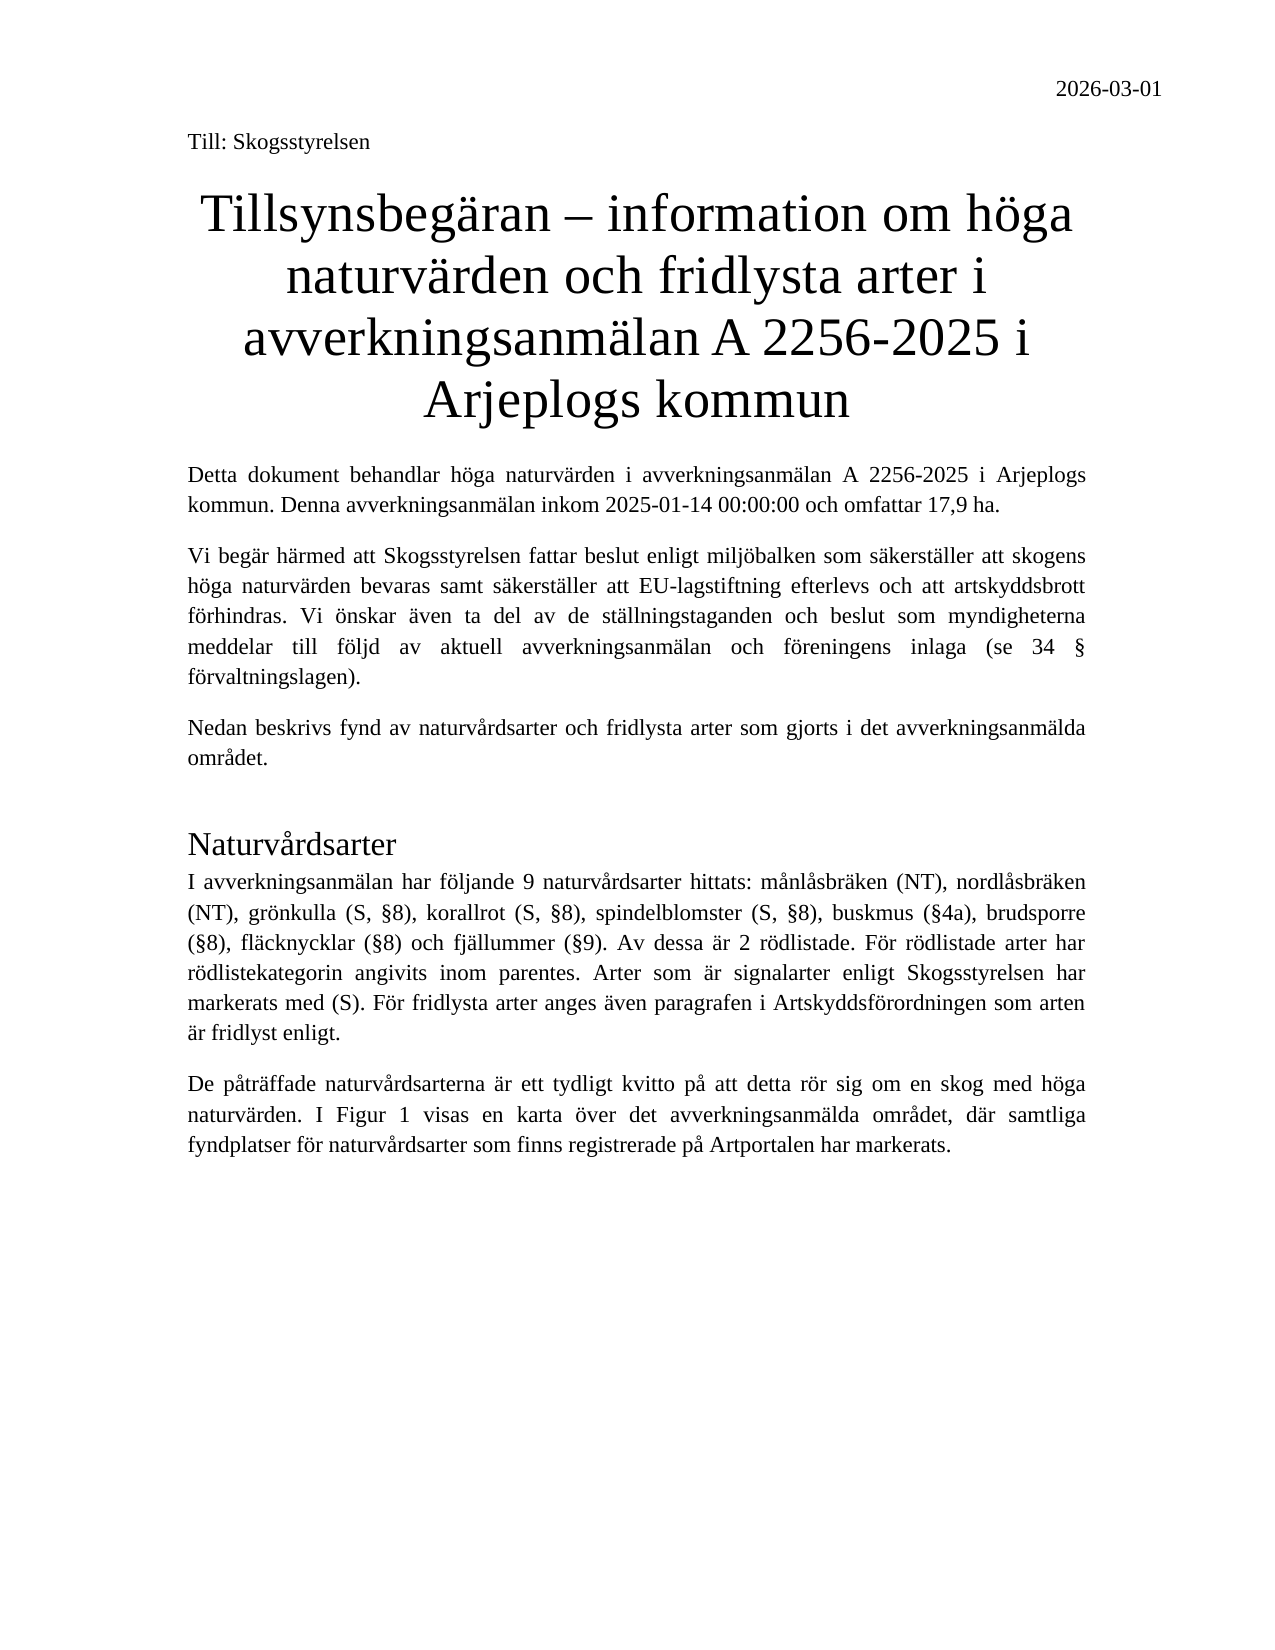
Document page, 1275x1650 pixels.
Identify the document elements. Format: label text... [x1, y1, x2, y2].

text Nedan beskrivs fynd av naturvårdsarter och fridlysta arter som gjorts i det avverkningsanmälda området. [187, 714, 1087, 771]
text Vi begär härmed att Skogsstyrelsen fattar beslut enligt miljöbalken som säkerställer att skogens höga naturvärden bevaras samt säkerställer att EU-lagstiftning efterlevs och att artskyddsbrott förhindras. Vi önskar även ta del av de ställningstaganden och beslut som myndigheterna meddelar till följd av aktuell avverkningsanmälan och föreningens inlaga (se 34 § förvaltningslagen). [187, 542, 1087, 689]
subtitle Naturvårdsarter [187, 824, 1087, 863]
text De påträffade naturvårdsarterna är ett tydligt kvitto på att detta rör sig om en skog med höga naturvärden. I Figur 1 visas en karta över det avverkningsanmälda området, där samtliga fyndplatser för naturvårdsarter som finns registrerade på Artportalen har markerats. [187, 1071, 1087, 1157]
text I avverkningsanmälan har följande 9 naturvårdsarter hittats: månlåsbräken (NT), nordlåsbräken (NT), grönkulla (S, §8), korallrot (S, §8), spindelblomster (S, §8), buskmus (§4a), brudsporre (§8), fläcknycklar (§8) och fjällummer (§9). Av dessa är 2 rödlistade. För rödlistade arter har rödlistekategorin angivits inom parentes. Arter som är signalarter enligt Skogsstyrelsen har markerats med (S). För fridlysta arter anges även paragrafen i Artskyddsförordningen som arten är fridlyst enligt. [187, 868, 1087, 1046]
title Tillsynsbegäran – information om höga naturvärden och fridlysta arter i avverkningsanmälan A 2256-2025 i Arjeplogs kommun [187, 180, 1087, 429]
text Detta dokument behandlar höga naturvärden i avverkningsanmälan A 2256-2025 i Arjeplogs kommun. Denna avverkningsanmälan inkom 2025-01-14 00:00:00 och omfattar 17,9 ha. [187, 461, 1087, 517]
